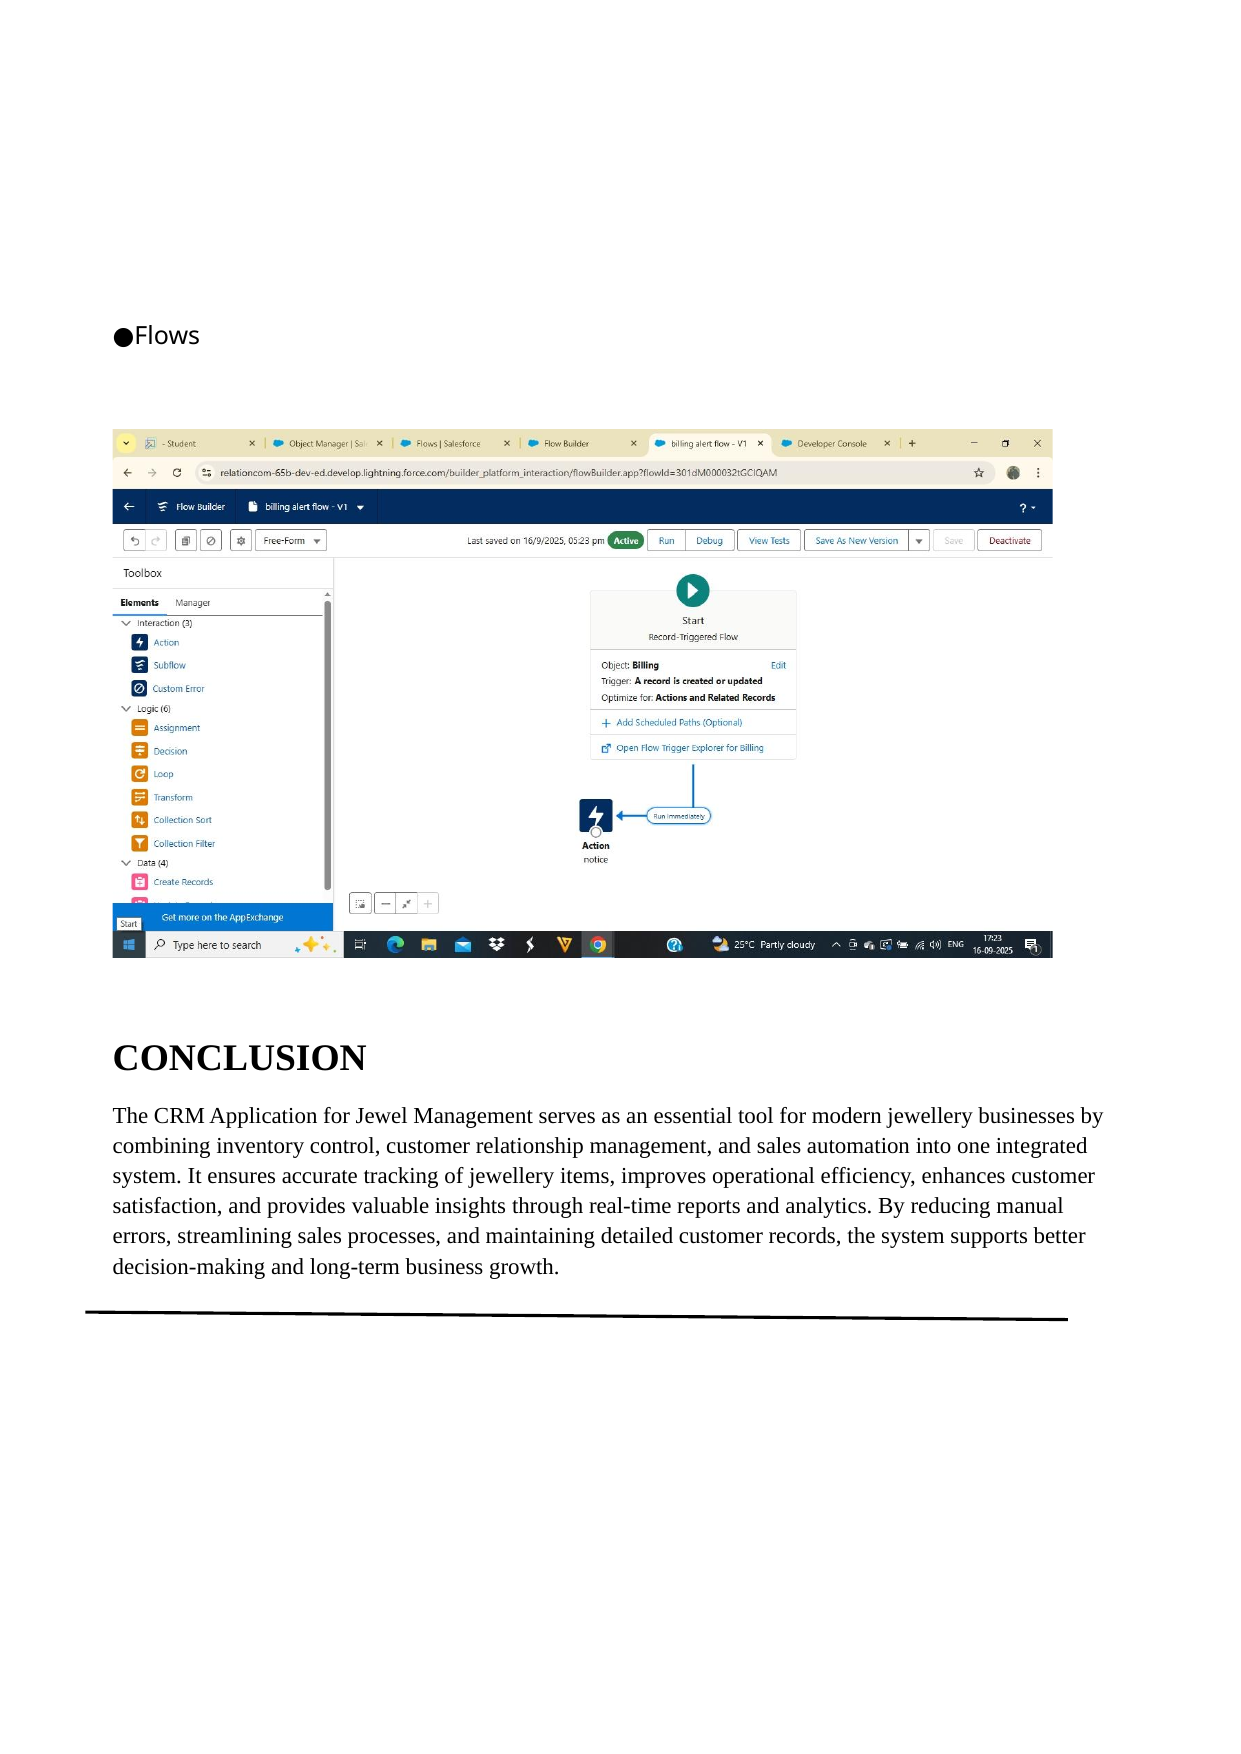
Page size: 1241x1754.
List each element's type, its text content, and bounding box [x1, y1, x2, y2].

text ●Flows [112, 317, 1128, 352]
text The CRM Application for Jewel Management serves as an essential tool for modern jewellery businesses by combining inventory control, customer relationship management, and sales automation into one integrated system. It ensures accurate tracking of jewellery items, improves operational efficiency, enhances customer satisfaction, and provides valuable insights through real-time reports and analytics. By reducing manual errors, streamlining sales processes, and maintaining detailed customer records, the system supports better decision-making and long-term business growth. [112, 1102, 1128, 1279]
text CONCLUSION [112, 1035, 1128, 1078]
